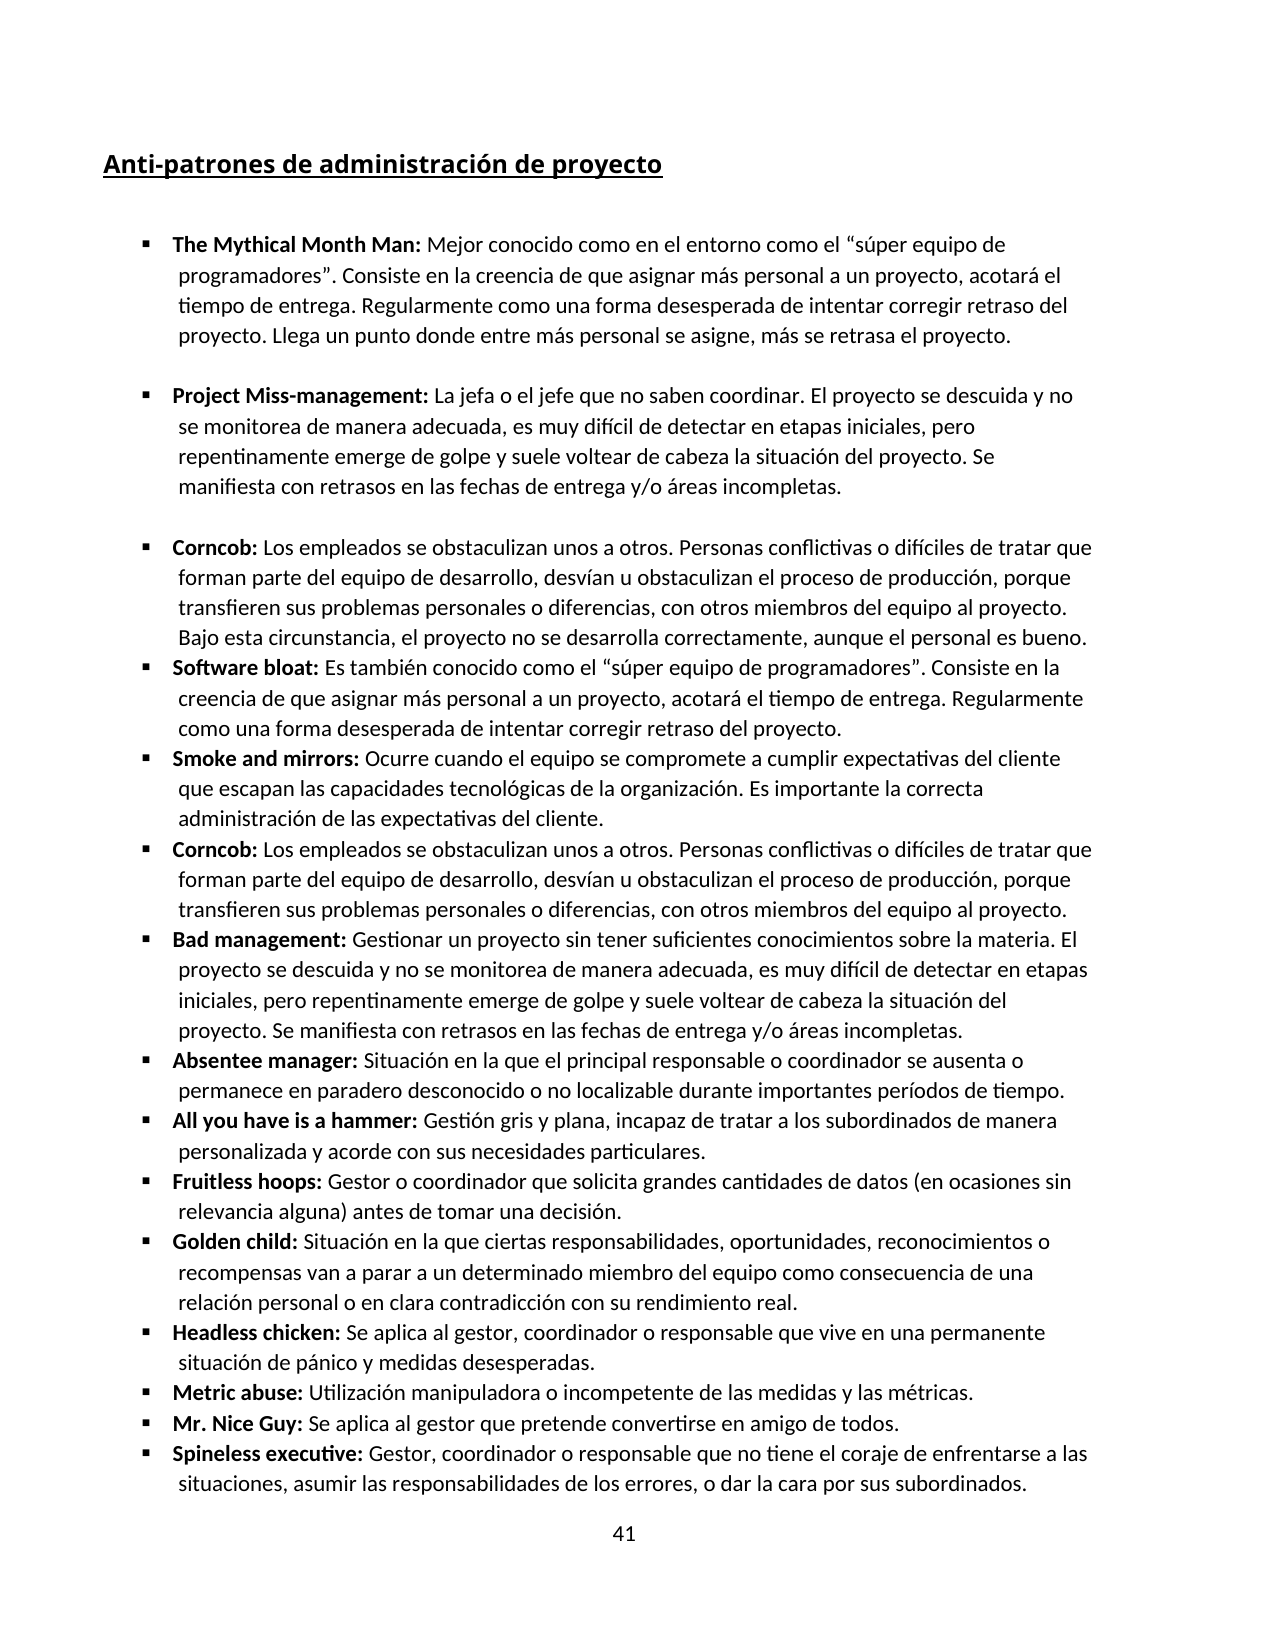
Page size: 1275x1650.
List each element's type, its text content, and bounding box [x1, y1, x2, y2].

list Mr. Nice Guy: Se aplica al gestor que pretende convertirse en amigo de todos. [141, 1409, 1098, 1437]
list Corncob: Los empleados se obstaculizan unos a otros. Personas conflictivas o difíciles de tratar que forman parte del equipo de desarrollo, desvían u obstaculizan el proceso de producción, porque transfieren sus problemas personales o diferencias, con otros miembros del equipo al proyecto. [141, 835, 1098, 923]
list Metric abuse: Utilización manipuladora o incompetente de las medidas y las métricas. [141, 1378, 1098, 1407]
list Corncob: Los empleados se obstaculizan unos a otros. Personas conflictivas o difíciles de tratar que forman parte del equipo de desarrollo, desvían u obstaculizan el proceso de producción, porque transfieren sus problemas personales o diferencias, con otros miembros del equipo al proyecto. Bajo esta circunstancia, el proyecto no se desarrolla correctamente, aunque el personal es bueno. [141, 533, 1098, 651]
list Golden child: Situación en la que ciertas responsabilidades, oportunidades, reconocimientos o recompensas van a parar a un determinado miembro del equipo como consecuencia de una relación personal o en clara contradicción con su rendimiento real. [141, 1227, 1098, 1316]
list The Mythical Month Man: Mejor conocido como en el entorno como el “súper equipo de programadores”. Consiste en la creencia de que asignar más personal a un proyecto, acotará el tiempo de entrega. Regularmente como una forma desesperada de intentar corregir retraso del proyecto. Llega un punto donde entre más personal se asigne, más se retrasa el proyecto. [141, 231, 1098, 349]
list Fruitless hoops: Gestor o coordinador que solicita grandes cantidades de datos (en ocasiones sin relevancia alguna) antes de tomar una decisión. [141, 1167, 1098, 1225]
list All you have is a hammer: Gestión gris y plana, incapaz de tratar a los subordinados de manera personalizada y acorde con sus necesidades particulares. [141, 1107, 1098, 1165]
list Spineless executive: Gestor, coordinador o responsable que no tiene el coraje de enfrentarse a las situaciones, asumir las responsabilidades de los errores, o dar la cara por sus subordinados. [141, 1439, 1098, 1497]
list Headless chicken: Se aplica al gestor, coordinador o responsable que vive en una permanente situación de pánico y medidas desesperadas. [141, 1318, 1098, 1376]
list Project Miss-management: La jefa o el jefe que no saben coordinar. El proyecto se descuida y no se monitorea de manera adecuada, es muy difícil de detectar en etapas iniciales, pero repentinamente emerge de golpe y suele voltear de cabeza la situación del proyecto. Se manifiesta con retrasos en las fechas de entrega y/o áreas incompletas. [141, 382, 1098, 500]
list Bad management: Gestionar un proyecto sin tener suficientes conocimientos sobre la materia. El proyecto se descuida y no se monitorea de manera adecuada, es muy difícil de detectar en etapas iniciales, pero repentinamente emerge de golpe y suele voltear de cabeza la situación del proyecto. Se manifiesta con retrasos en las fechas de entrega y/o áreas incompletas. [141, 925, 1098, 1044]
list Absentee manager: Situación en la que el principal responsable o coordinador se ausenta o permanece en paradero desconocido o no localizable durante importantes períodos de tiempo. [141, 1046, 1098, 1104]
subtitle Anti-patrones de administración de proyecto [103, 147, 1098, 181]
list Smoke and mirrors: Ocurre cuando el equipo se compromete a cumplir expectativas del cliente que escapan las capacidades tecnológicas de la organización. Es importante la correcta administración de las expectativas del cliente. [141, 744, 1098, 833]
list Software bloat: Es también conocido como el “súper equipo de programadores”. Consiste en la creencia de que asignar más personal a un proyecto, acotará el tiempo de entrega. Regularmente como una forma desesperada de intentar corregir retraso del proyecto. [141, 653, 1098, 742]
